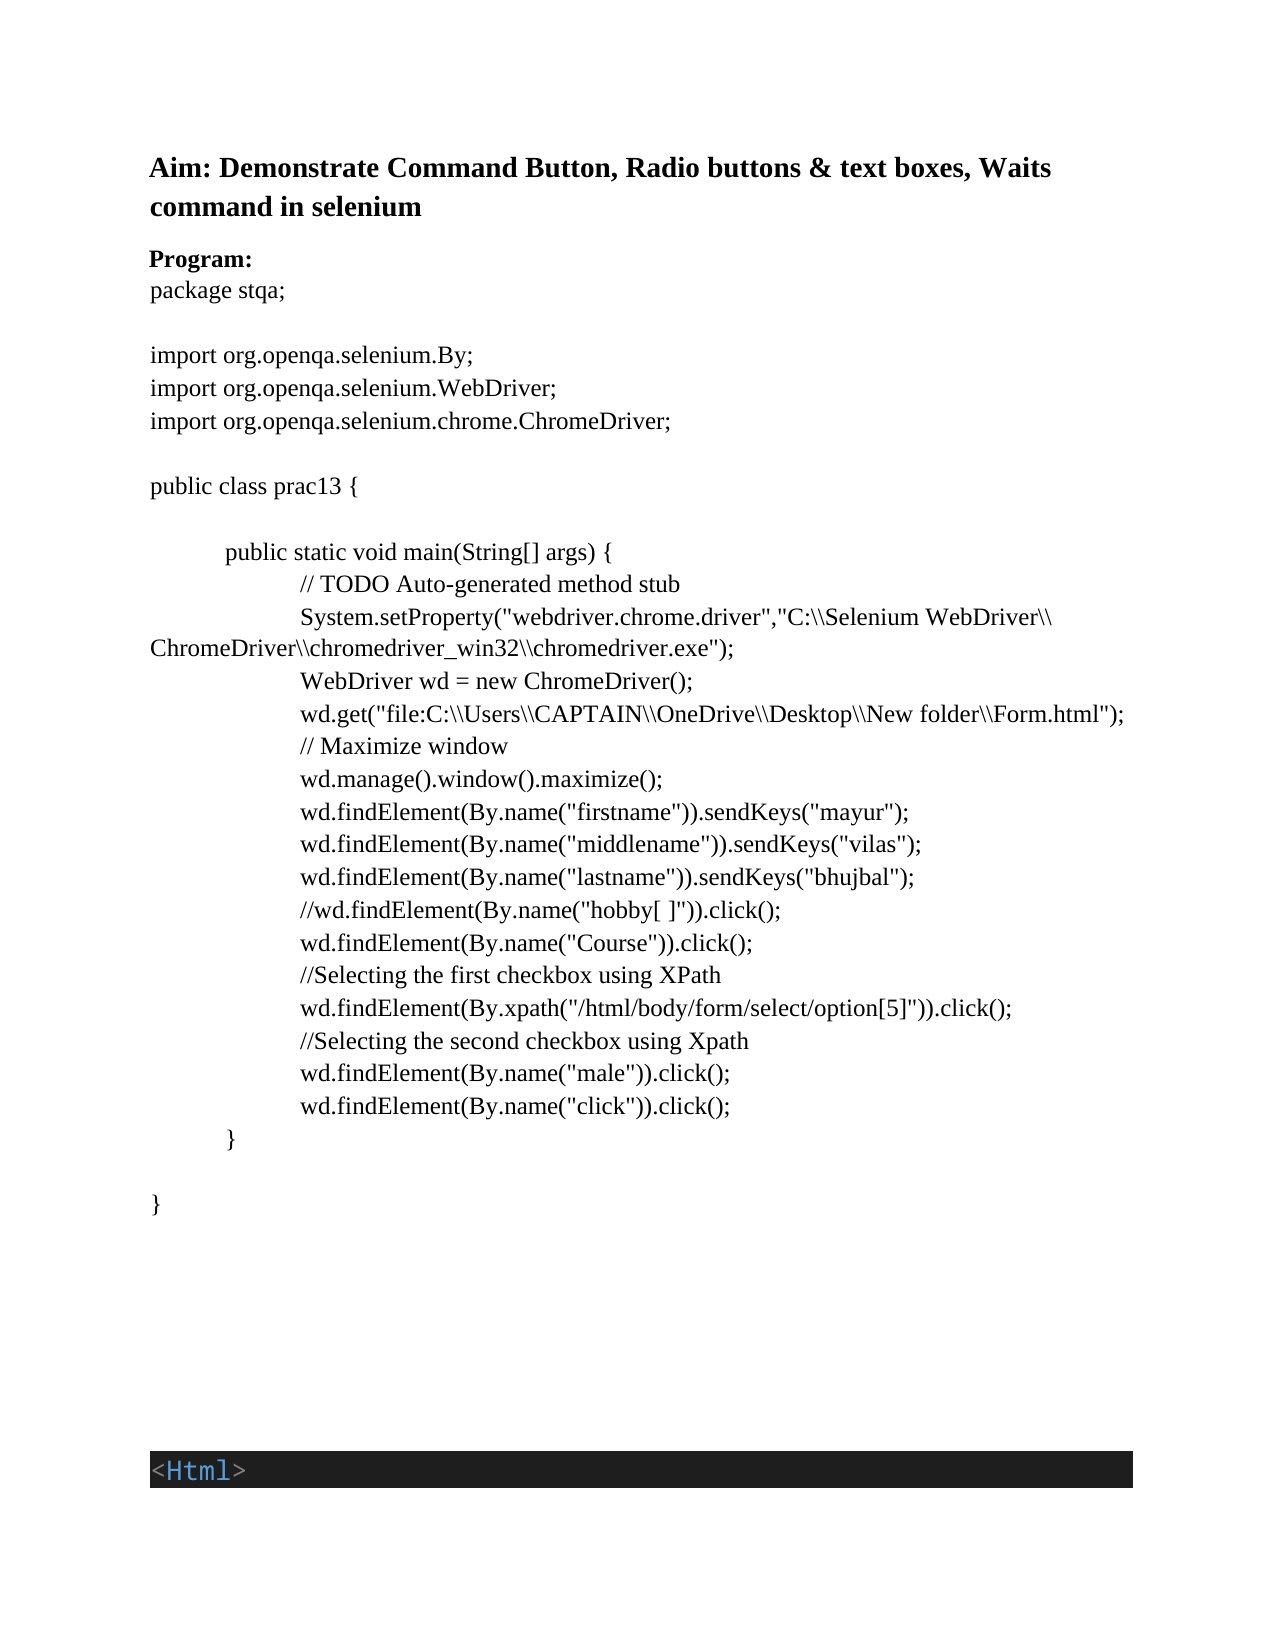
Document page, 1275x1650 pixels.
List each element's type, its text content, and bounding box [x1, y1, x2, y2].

text package stqa; [150, 275, 1133, 304]
text } [150, 1124, 1133, 1153]
subtitle Aim: Demonstrate Command Button, Radio buttons & text boxes, Waits command in selenium [148, 150, 1133, 223]
text WebDriver wd = new ChromeDriver(); [150, 666, 1133, 695]
text //Selecting the second checkbox using Xpath [150, 1026, 1133, 1054]
text public static void main(String[] args) { [150, 537, 1133, 566]
text wd.manage().window().maximize(); [150, 764, 1133, 793]
text <Html> [150, 1451, 1133, 1488]
text wd.findElement(By.name("firstname")).sendKeys("mayur"); [150, 797, 1133, 826]
text // TODO Auto-generated method stub [150, 569, 1133, 598]
text } [150, 1189, 1133, 1218]
text import org.openqa.selenium.By; [150, 341, 1133, 369]
text // Maximize window [150, 731, 1133, 760]
text wd.findElement(By.xpath("/html/body/form/select/option[5]")).click(); [150, 993, 1133, 1022]
text //wd.findElement(By.name("hobby[ ]")).click(); [150, 895, 1133, 924]
text wd.findElement(By.name("middlename")).sendKeys("vilas"); [150, 829, 1133, 858]
text wd.findElement(By.name("lastname")).sendKeys("bhujbal"); [150, 862, 1133, 891]
text public class prac13 { [150, 471, 1133, 500]
text System.setProperty("webdriver.chrome.driver","C:\\Selenium WebDriver\\ChromeDriver\\chromedriver_win32\\chromedriver.exe"); [150, 602, 1133, 662]
text import org.openqa.selenium.chrome.ChromeDriver; [150, 406, 1133, 435]
text wd.get("file:C:\\Users\\CAPTAIN\\OneDrive\\Desktop\\New folder\\Form.html"); [150, 699, 1133, 727]
text wd.findElement(By.name("Course")).click(); [150, 928, 1133, 956]
text wd.findElement(By.name("click")).click(); [150, 1091, 1133, 1120]
text //Selecting the first checkbox using XPath [150, 960, 1133, 989]
text Program: [148, 244, 810, 273]
text wd.findElement(By.name("male")).click(); [150, 1058, 1133, 1087]
text import org.openqa.selenium.WebDriver; [150, 373, 1133, 402]
